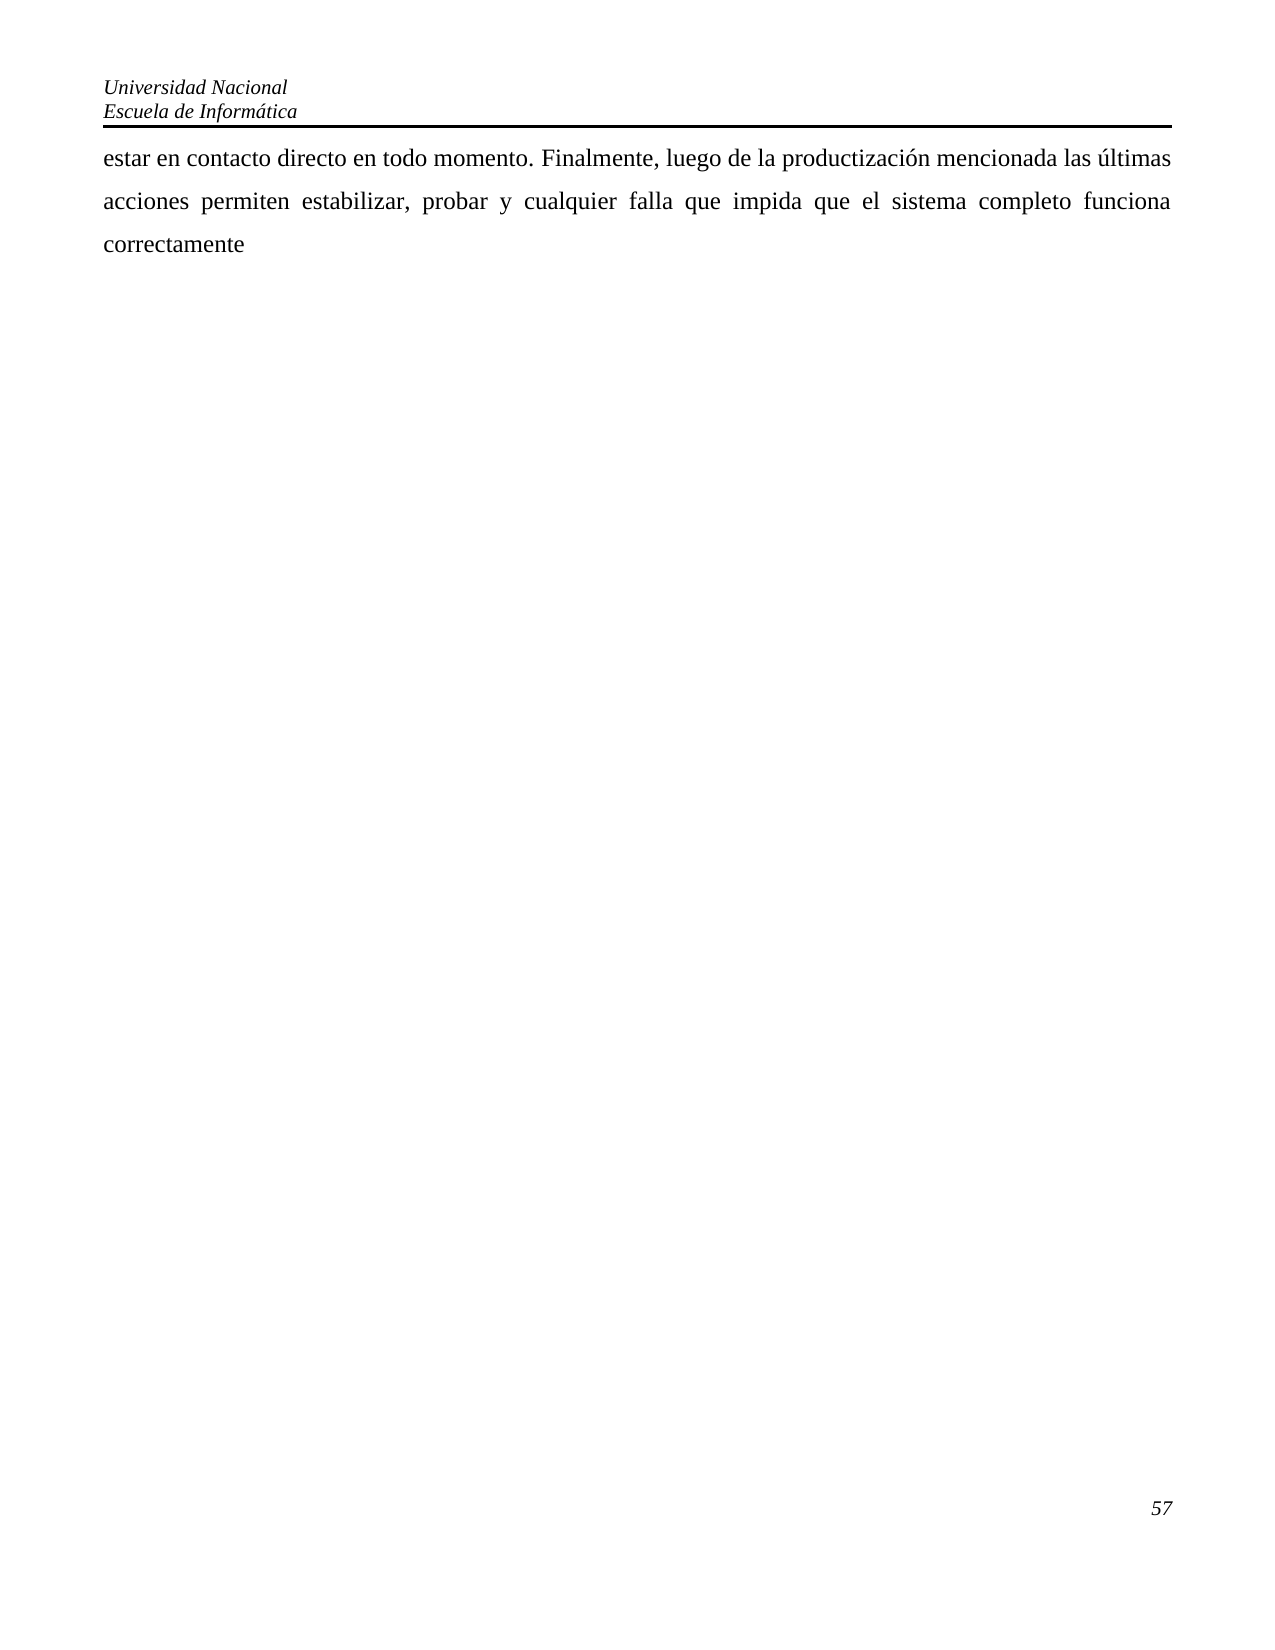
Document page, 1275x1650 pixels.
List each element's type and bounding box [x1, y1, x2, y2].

text [103, 143, 1172, 258]
